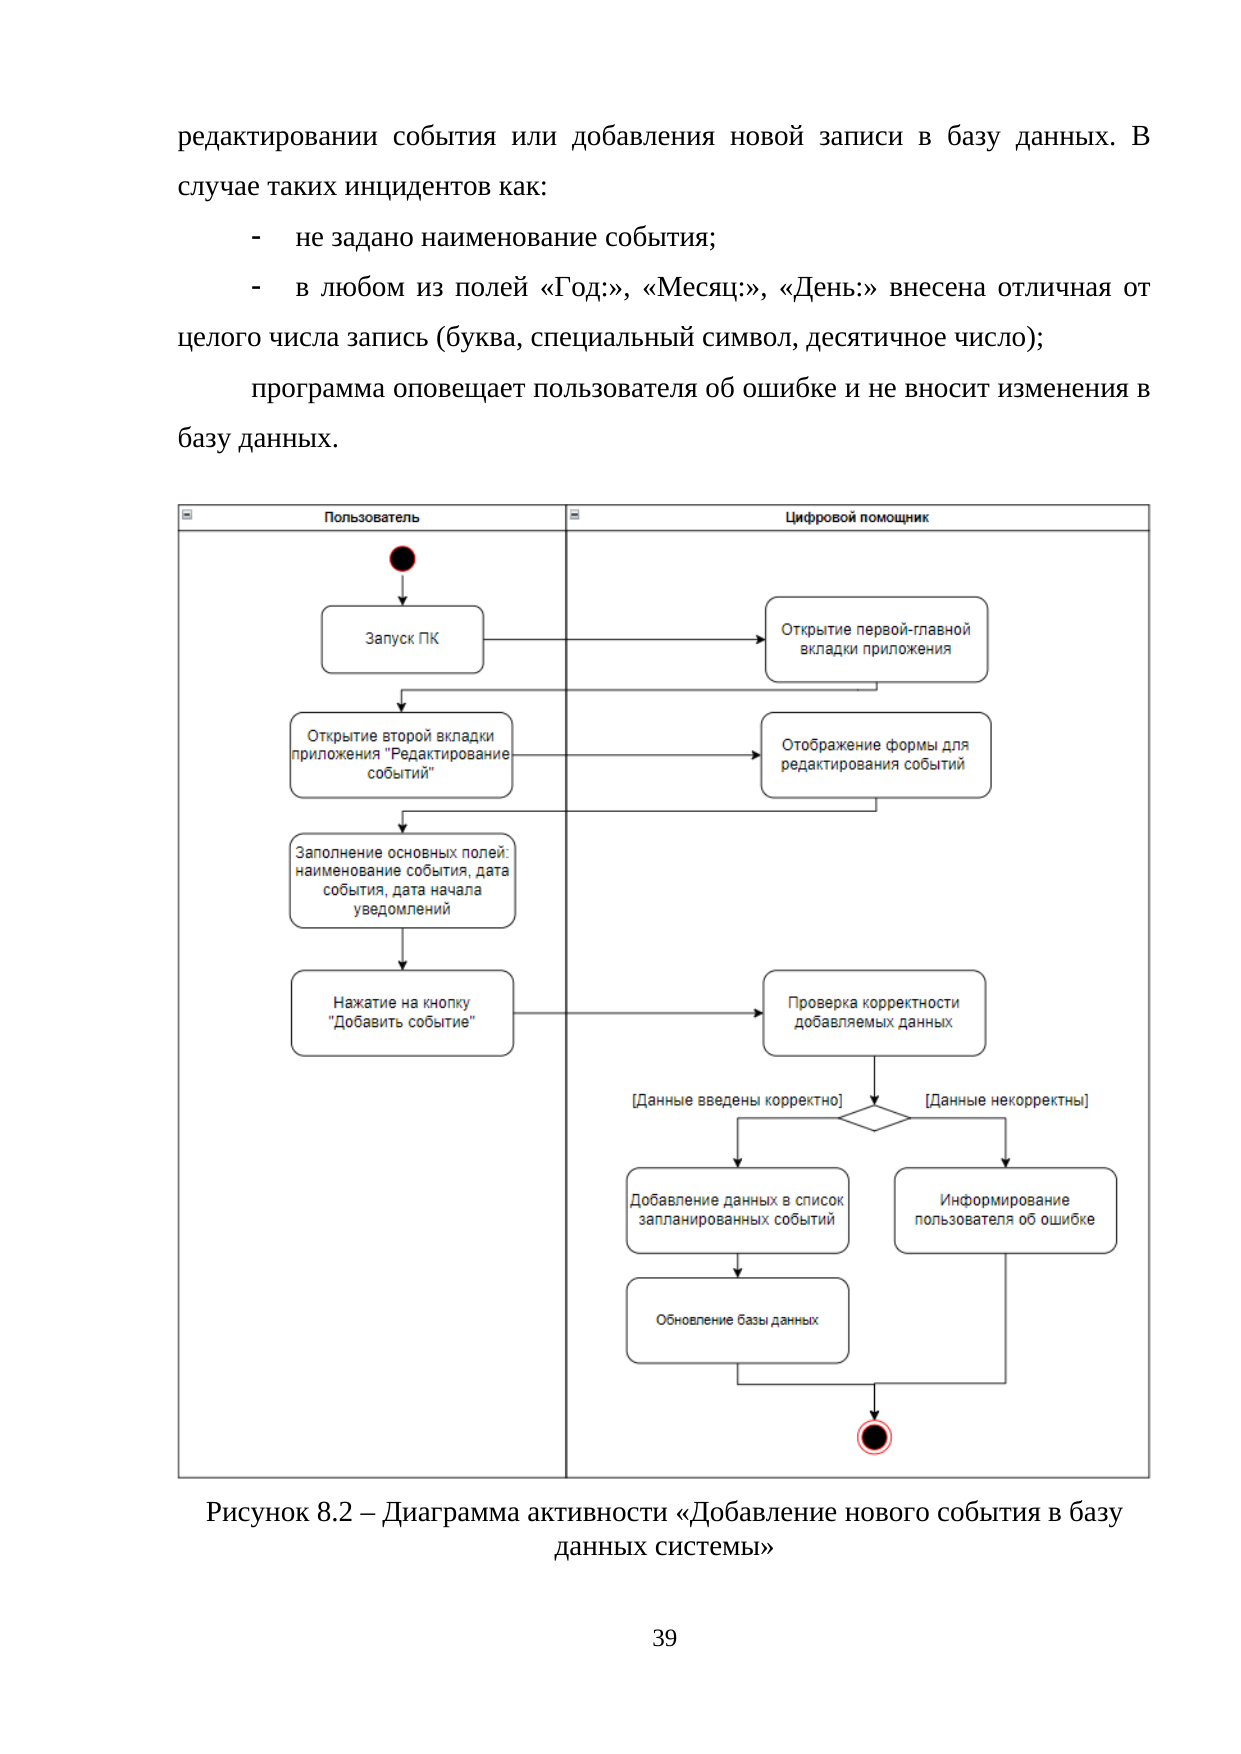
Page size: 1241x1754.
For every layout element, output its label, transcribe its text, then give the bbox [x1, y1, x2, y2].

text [177, 118, 1152, 202]
list в любом из полей «Год:», «Месяц:», «День:» внесена отличная от целого числа запись (буква, специальный символ, десятичное число); [177, 269, 1152, 353]
picture [177, 504, 1152, 1480]
list не задано наименование события; [177, 219, 1152, 252]
text программа оповещает пользователя об ошибке и не вносит изменения в базу данных. [177, 370, 1152, 454]
text Рисунок 8.2 – Диаграмма активности «Добавление нового события в базу данных системы» [177, 1494, 1152, 1561]
